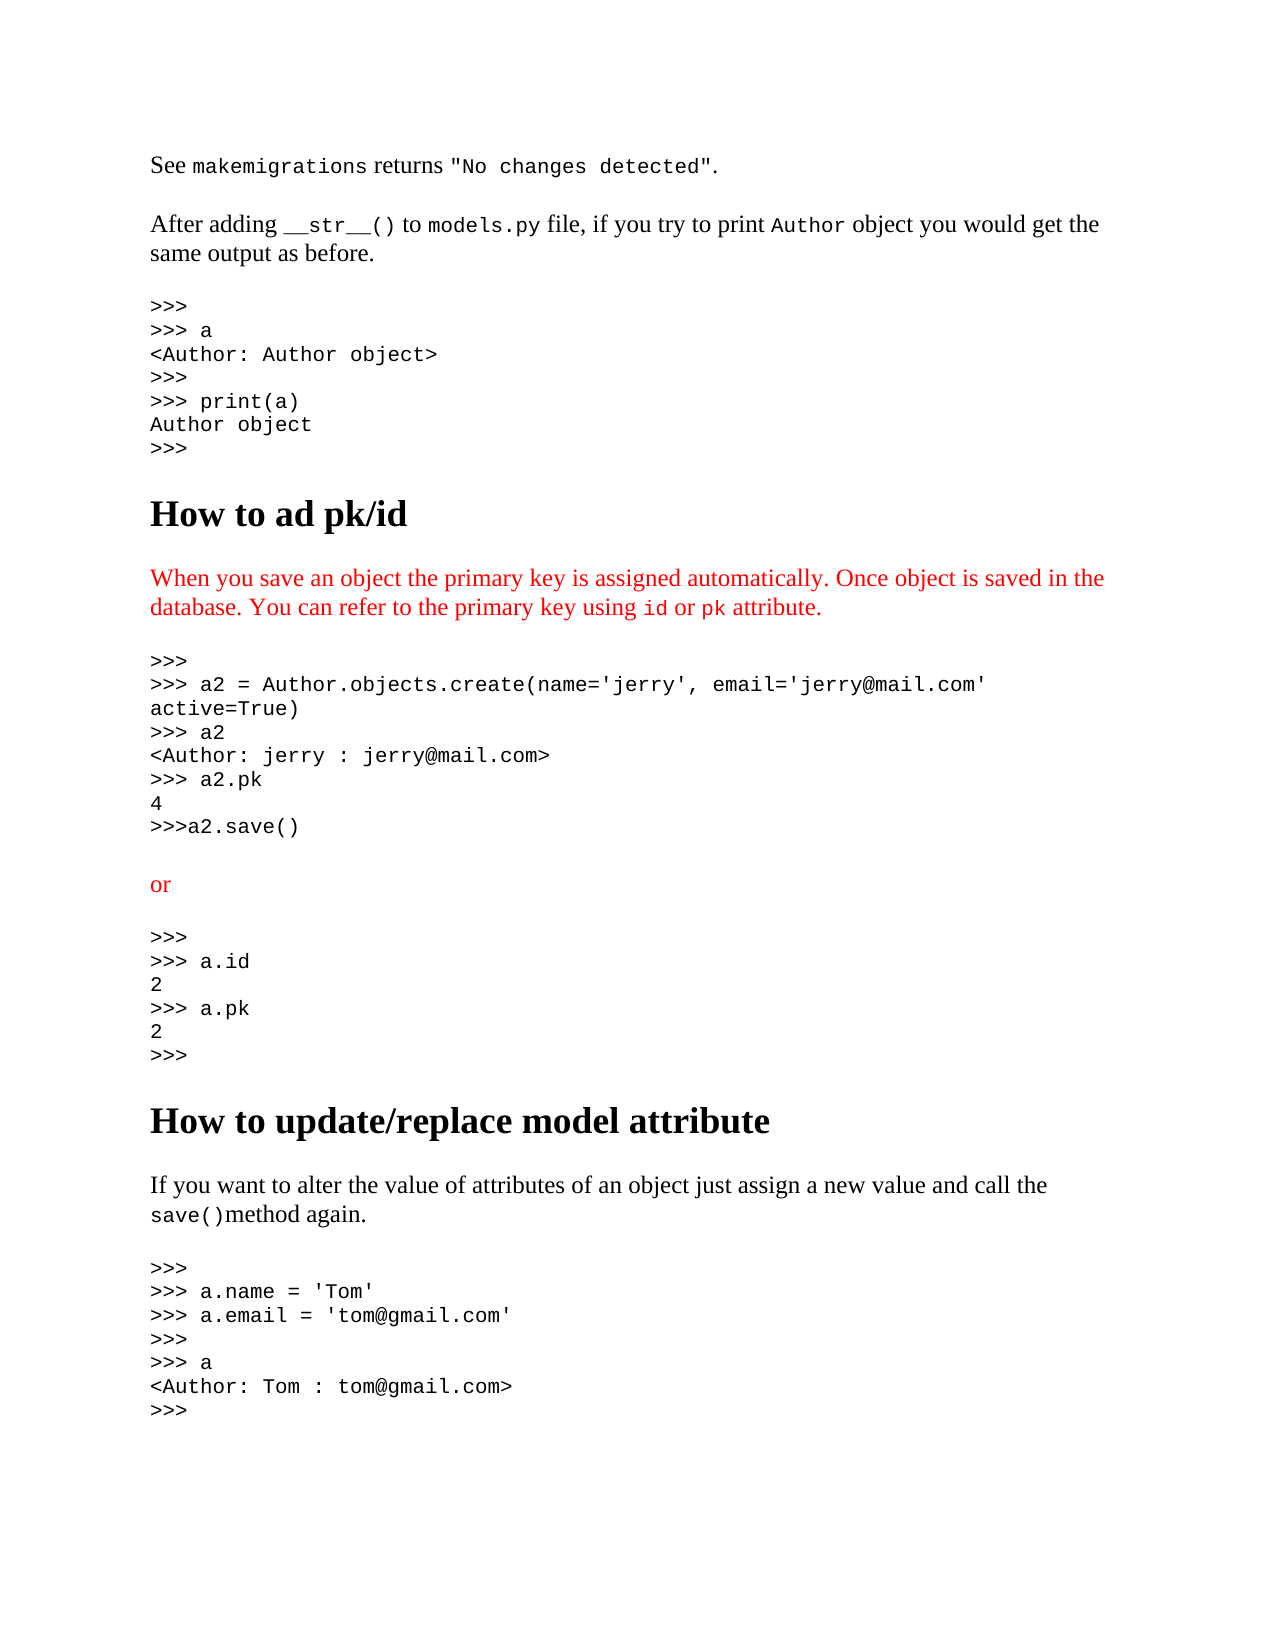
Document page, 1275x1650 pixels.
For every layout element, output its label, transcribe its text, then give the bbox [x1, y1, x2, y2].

text <Author: jerry : jerry@mail.com> [150, 745, 1125, 769]
text Author object [150, 414, 1125, 438]
text If you want to alter the value of attributes of an object just assign a new value and call the save()method again. [150, 1170, 1125, 1229]
text >>> a2.pk [150, 769, 1125, 793]
text <Author: Tom : tom@gmail.com> [150, 1376, 1125, 1400]
text When you save an object the primary key is assigned automatically. Once object is saved in the database. You can refer to the primary key using id or pk attribute. [150, 563, 1125, 622]
text >>> a2 [150, 722, 1125, 745]
text >>> [150, 1400, 1125, 1423]
text >>> [150, 1258, 1125, 1281]
text >>> a [150, 1352, 1125, 1376]
subtitle How to ad pk/id [150, 491, 1125, 534]
text >>> [150, 438, 1125, 462]
text >>> a2 = Author.objects.create(name='jerry', email='jerry@mail.com' active=True) [150, 674, 1125, 722]
text See makemigrations returns "No changes detected". [150, 150, 1125, 179]
subtitle How to update/replace model attribute [150, 1098, 1125, 1141]
text >>> [150, 367, 1125, 391]
text >>> a.email = 'tom@gmail.com' [150, 1305, 1125, 1329]
text >>> [150, 1329, 1125, 1352]
text 4 [150, 793, 1125, 816]
text After adding __str__() to models.py file, if you try to print Author object you would get the same output as before. [150, 209, 1125, 267]
text >>> [150, 651, 1125, 674]
text >>> print(a) [150, 391, 1125, 414]
text >>> a.name = 'Tom' [150, 1281, 1125, 1305]
text >>> a.id [150, 951, 1125, 974]
text >>>a2.save() [150, 816, 1125, 840]
text >>> [150, 1045, 1125, 1069]
text <Author: Author object> [150, 343, 1125, 367]
text >>> [150, 296, 1125, 320]
text >>> a.pk [150, 998, 1125, 1022]
text >>> [150, 927, 1125, 951]
text 2 [150, 1022, 1125, 1045]
text 2 [150, 974, 1125, 998]
text >>> a [150, 320, 1125, 343]
text or [150, 869, 1125, 898]
